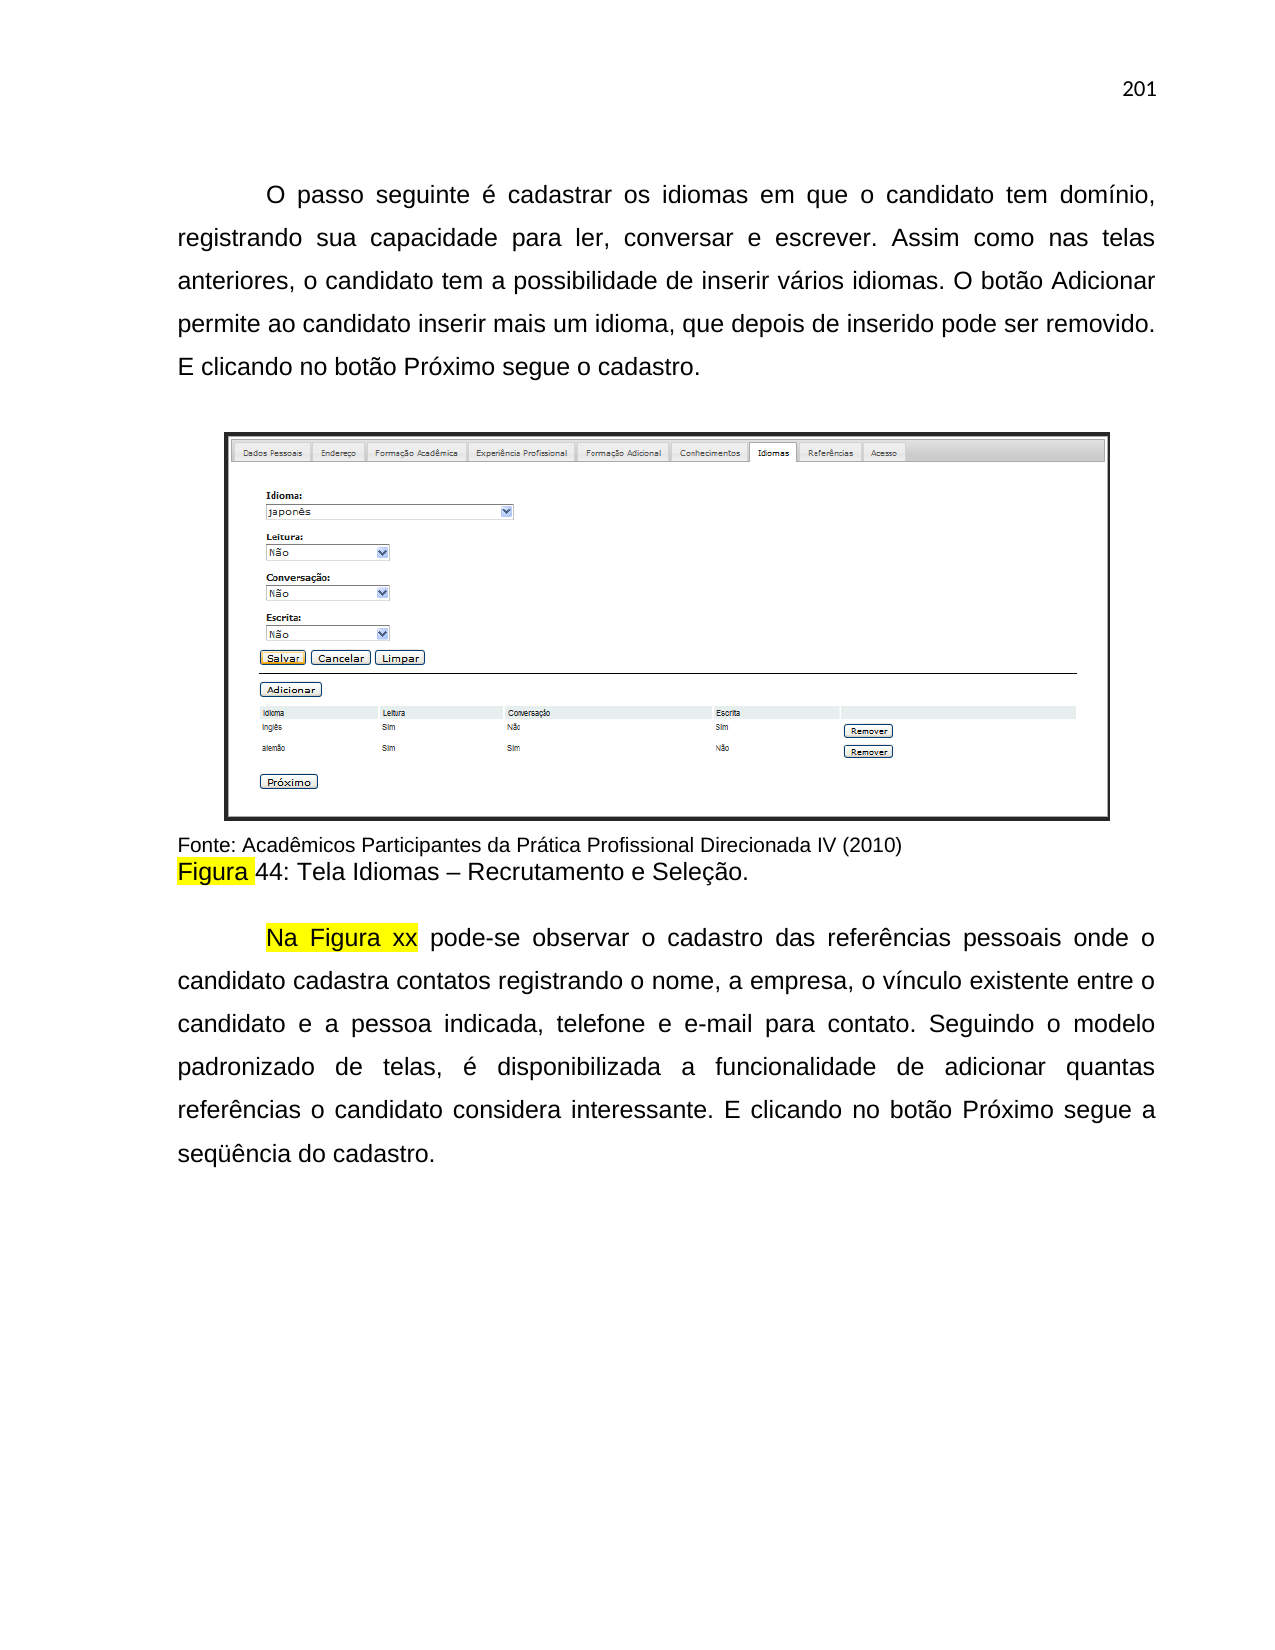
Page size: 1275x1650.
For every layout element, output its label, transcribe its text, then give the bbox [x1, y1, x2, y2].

text Na Figura xx pode-se observar o cadastro das referências pessoais onde o candidato cadastra contatos registrando o nome, a empresa, o vínculo existente entre o candidato e a pessoa indicada, telefone e e-mail para contato. Seguindo o modelo padronizado de telas, é disponibilizada a funcionalidade de adicionar quantas referências o candidato considera interessante. E clicando no botão Próximo segue a seqüência do cadastro. [177, 923, 1157, 1167]
picture [224, 432, 1110, 821]
text O passo seguinte é cadastrar os idiomas em que o candidato tem domínio, registrando sua capacidade para ler, conversar e escrever. Assim como nas telas anteriores, o candidato tem a possibilidade de inserir vários idiomas. O botão Adicionar permite ao candidato inserir mais um idioma, que depois de inserido pode ser removido. E clicando no botão Próximo segue o cadastro. [177, 179, 1157, 381]
text Figura 44: Tela Idiomas – Recrutamento e Seleção. [255, 857, 1157, 885]
text Fonte: Acadêmicos Participantes da Prática Profissional Direcionada IV (2010) [177, 833, 1157, 857]
